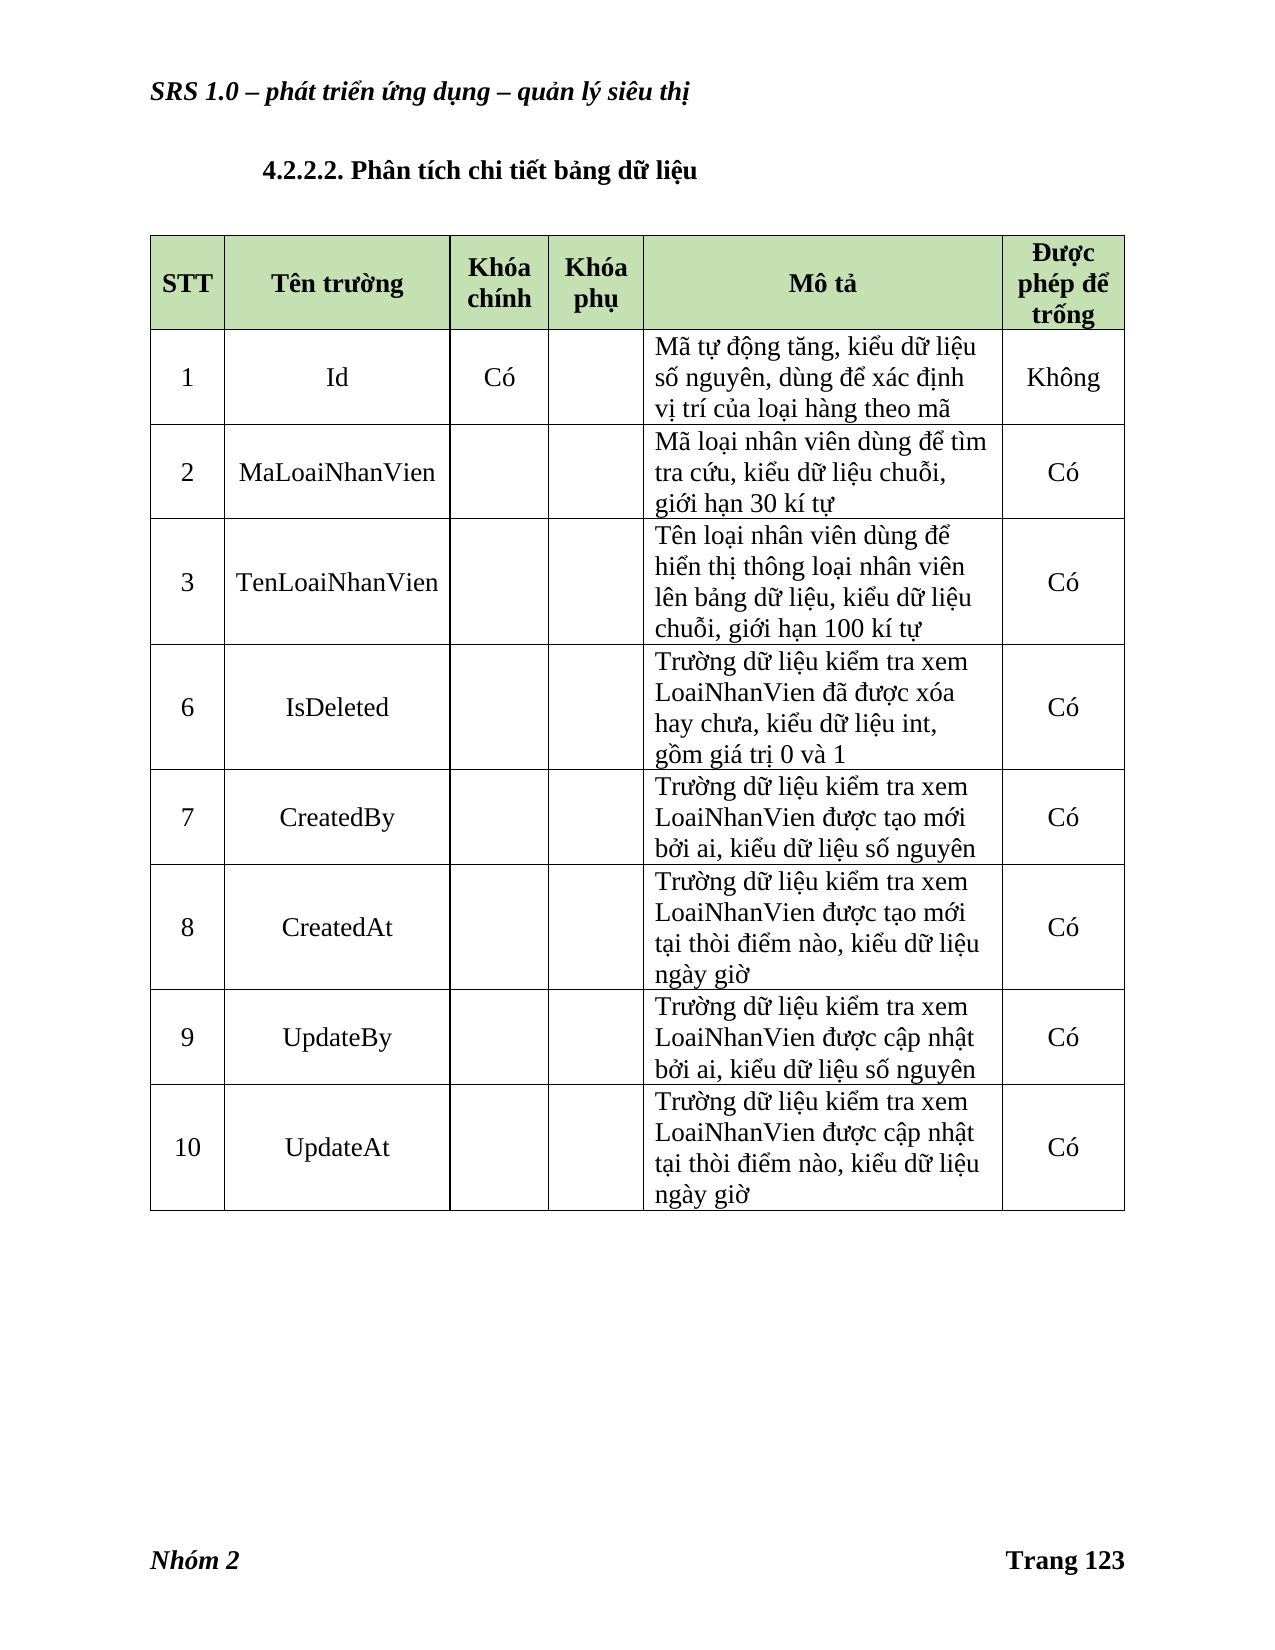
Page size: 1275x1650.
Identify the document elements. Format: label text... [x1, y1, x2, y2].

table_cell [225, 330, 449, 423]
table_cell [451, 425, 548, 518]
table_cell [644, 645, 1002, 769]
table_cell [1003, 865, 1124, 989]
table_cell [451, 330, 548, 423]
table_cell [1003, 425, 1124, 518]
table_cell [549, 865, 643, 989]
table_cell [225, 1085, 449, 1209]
subtitle Phân tích chi tiết bảng dữ liệu [262, 154, 1125, 185]
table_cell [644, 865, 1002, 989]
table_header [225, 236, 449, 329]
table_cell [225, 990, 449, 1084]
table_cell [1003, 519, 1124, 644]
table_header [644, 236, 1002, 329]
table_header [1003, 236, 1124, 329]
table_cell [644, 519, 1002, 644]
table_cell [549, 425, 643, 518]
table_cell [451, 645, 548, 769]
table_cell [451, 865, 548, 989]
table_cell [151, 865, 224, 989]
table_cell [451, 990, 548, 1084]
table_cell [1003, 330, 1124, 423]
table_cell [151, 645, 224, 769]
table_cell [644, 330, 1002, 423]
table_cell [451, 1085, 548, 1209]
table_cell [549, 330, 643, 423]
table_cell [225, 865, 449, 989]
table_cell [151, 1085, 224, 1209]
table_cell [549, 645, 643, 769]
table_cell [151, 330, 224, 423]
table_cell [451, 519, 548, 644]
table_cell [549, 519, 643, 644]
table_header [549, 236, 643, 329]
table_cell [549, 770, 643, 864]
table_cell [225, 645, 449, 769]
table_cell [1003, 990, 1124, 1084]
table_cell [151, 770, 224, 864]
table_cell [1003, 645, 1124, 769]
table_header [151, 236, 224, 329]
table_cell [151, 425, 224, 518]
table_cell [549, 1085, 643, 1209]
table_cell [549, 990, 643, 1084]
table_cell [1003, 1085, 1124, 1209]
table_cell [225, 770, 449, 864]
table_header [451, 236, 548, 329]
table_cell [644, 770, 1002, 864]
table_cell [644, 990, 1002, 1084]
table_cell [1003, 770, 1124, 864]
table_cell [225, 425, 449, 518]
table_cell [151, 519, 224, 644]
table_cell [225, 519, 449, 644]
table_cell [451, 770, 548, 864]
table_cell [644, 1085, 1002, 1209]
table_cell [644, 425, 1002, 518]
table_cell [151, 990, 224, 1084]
